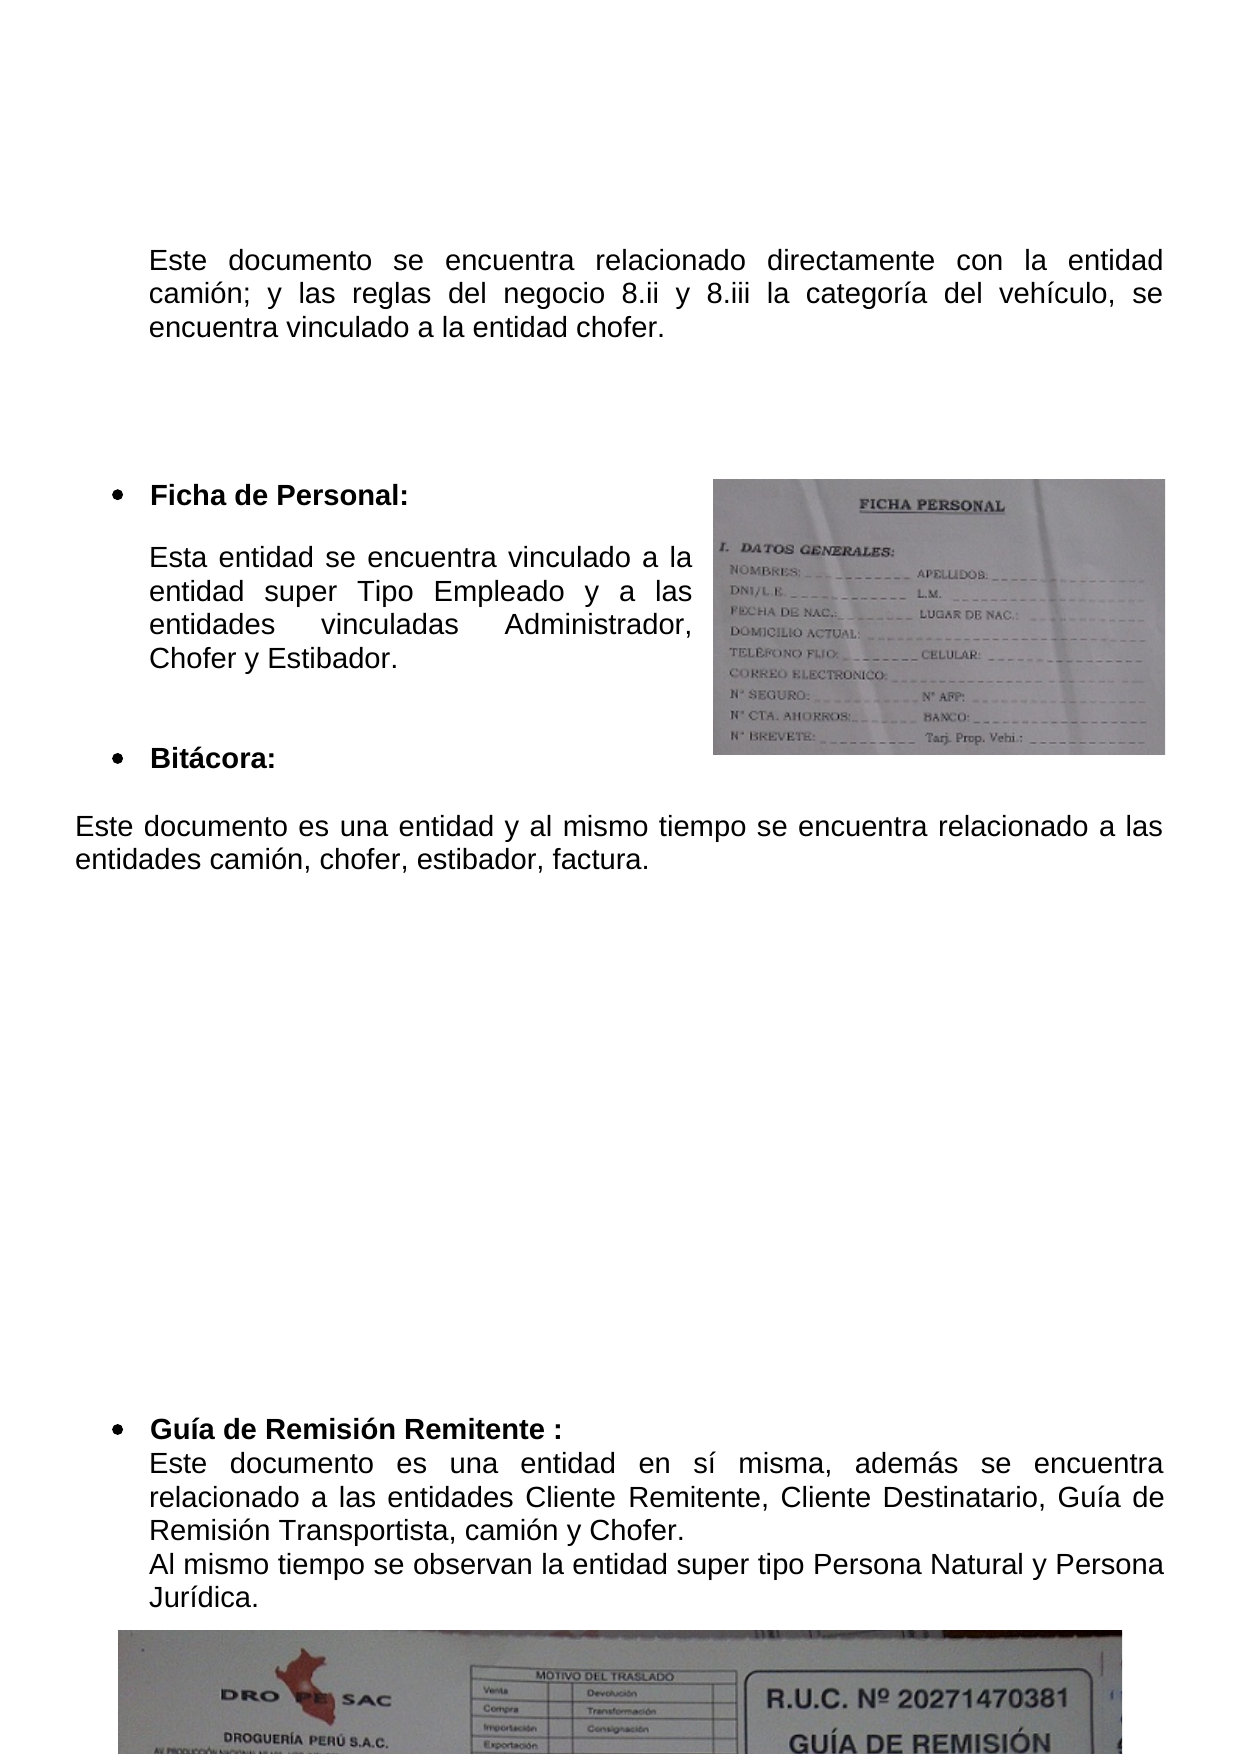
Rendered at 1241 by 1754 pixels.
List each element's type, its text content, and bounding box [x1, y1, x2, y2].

text Al mismo tiempo se observan la entidad super tipo Persona Natural y Persona Jurídica. [149, 1547, 1165, 1614]
list Ficha de Personal: [112, 477, 1165, 511]
text Este documento se encuentra relacionado directamente con la entidad camión; y las reglas del negocio 8.ii y 8.iii la categoría del vehículo, se encuentra vinculado a la entidad chofer. [149, 243, 1165, 343]
list Bitácora: [112, 741, 1165, 775]
text Esta entidad se encuentra vinculado a la entidad super Tipo Empleado y a las entidades vinculadas Administrador, Chofer y Estibador. [149, 540, 693, 674]
text Este documento es una entidad y al mismo tiempo se encuentra relacionado a las entidades camión, chofer, estibador, factura. [75, 808, 1165, 876]
text Este documento es una entidad en sí misma, además se encuentra relacionado a las entidades Cliente Remitente, Cliente Destinatario, Guía de Remisión Transportista, camión y Chofer. [149, 1446, 1165, 1547]
picture [713, 479, 1166, 755]
picture [118, 1630, 1123, 1754]
list Guía de Remisión Remitente : [112, 1412, 1165, 1446]
